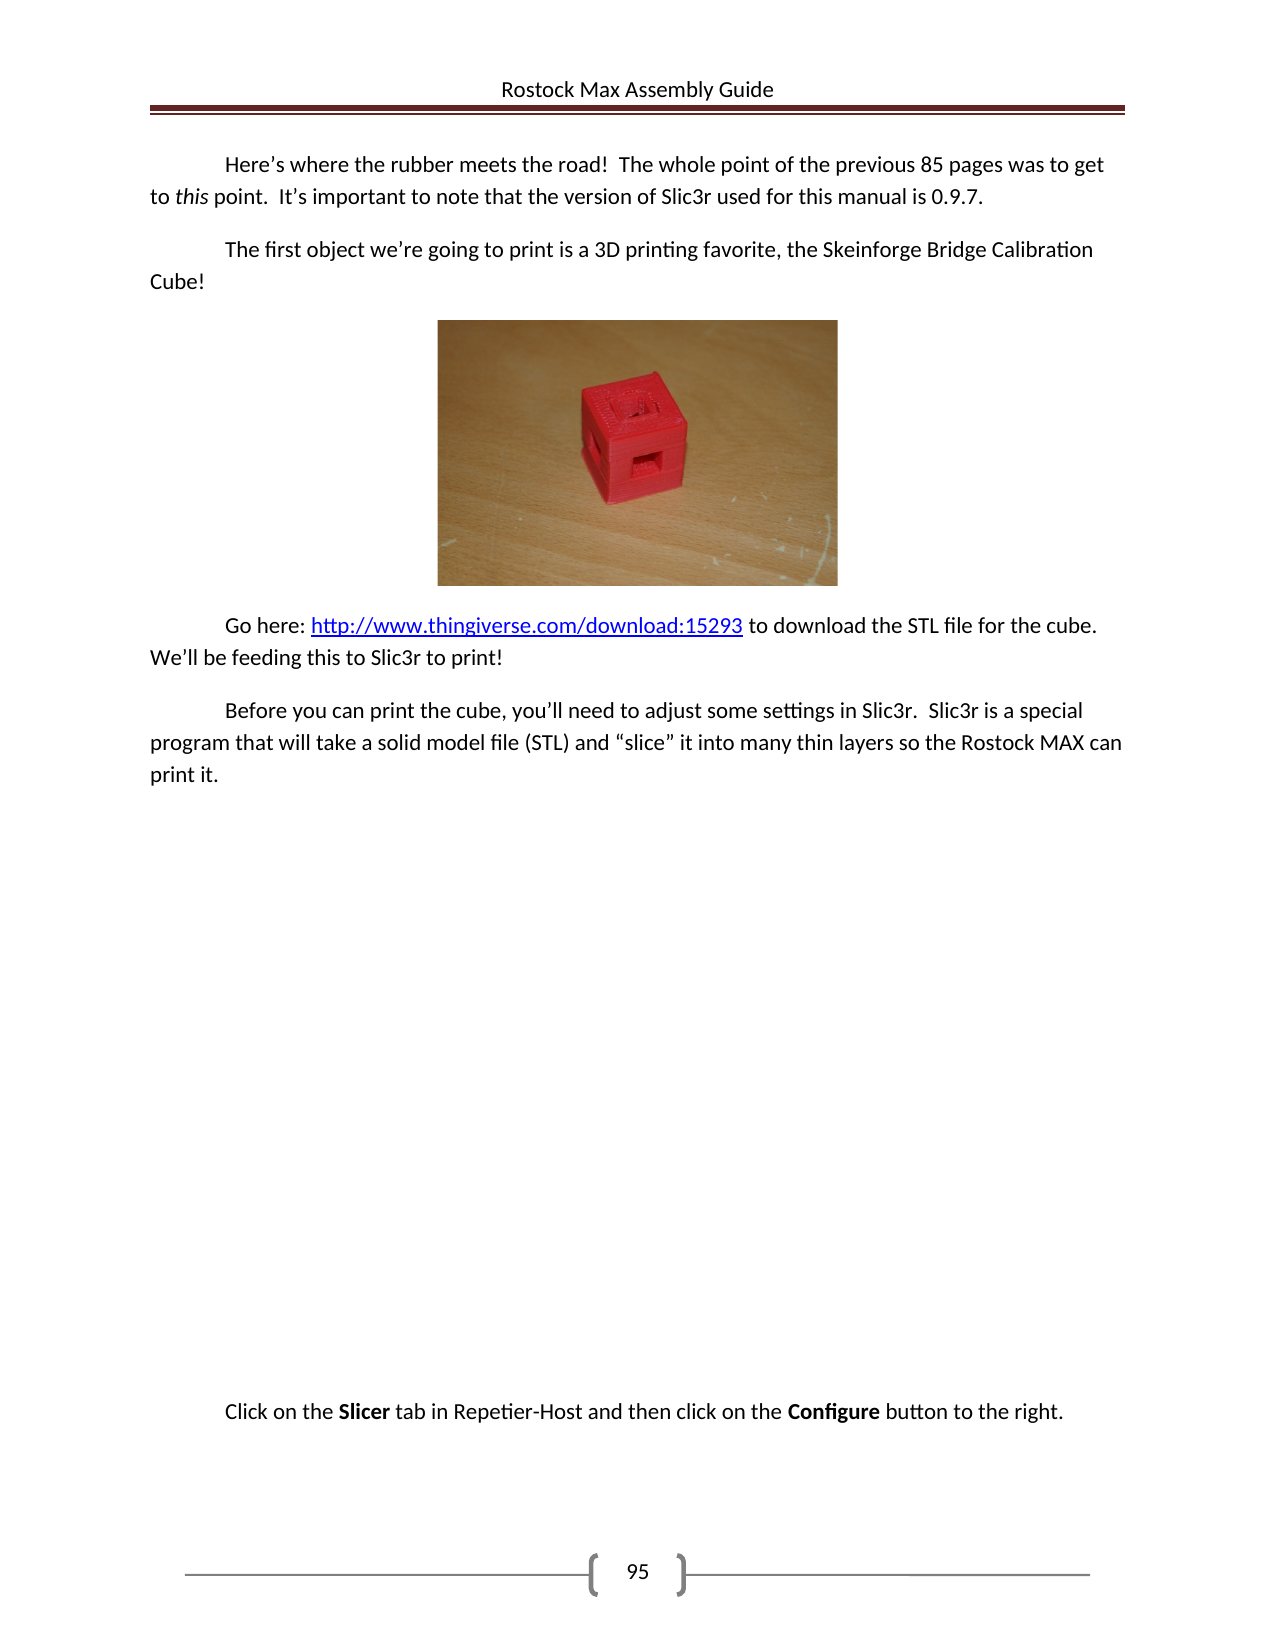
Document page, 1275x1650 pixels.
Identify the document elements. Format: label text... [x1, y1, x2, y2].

text Go here: http://www.thingiverse.com/download:15293 to download the STL file for the cube. We’ll be feeding this to Slic3r to print! [150, 611, 1125, 671]
text Click on the Slicer tab in Repetier-Host and then click on the Configure button to the right. [150, 1397, 1125, 1425]
text The first object we’re going to print is a 3D printing favorite, the Skeinforge Bridge Calibration Cube! [150, 235, 1125, 295]
text Here’s where the rubber meets the road! The whole point of the previous 85 pages was to get to this point. It’s important to note that the version of Slic3r used for this manual is 0.9.7. [150, 150, 1125, 210]
picture [437, 320, 838, 586]
text Before you can print the cube, you’ll need to adjust some settings in Slic3r. Slic3r is a special program that will take a solid model file (STL) and “slice” it into many thin layers so the Rostock MAX can print it. [150, 696, 1125, 789]
